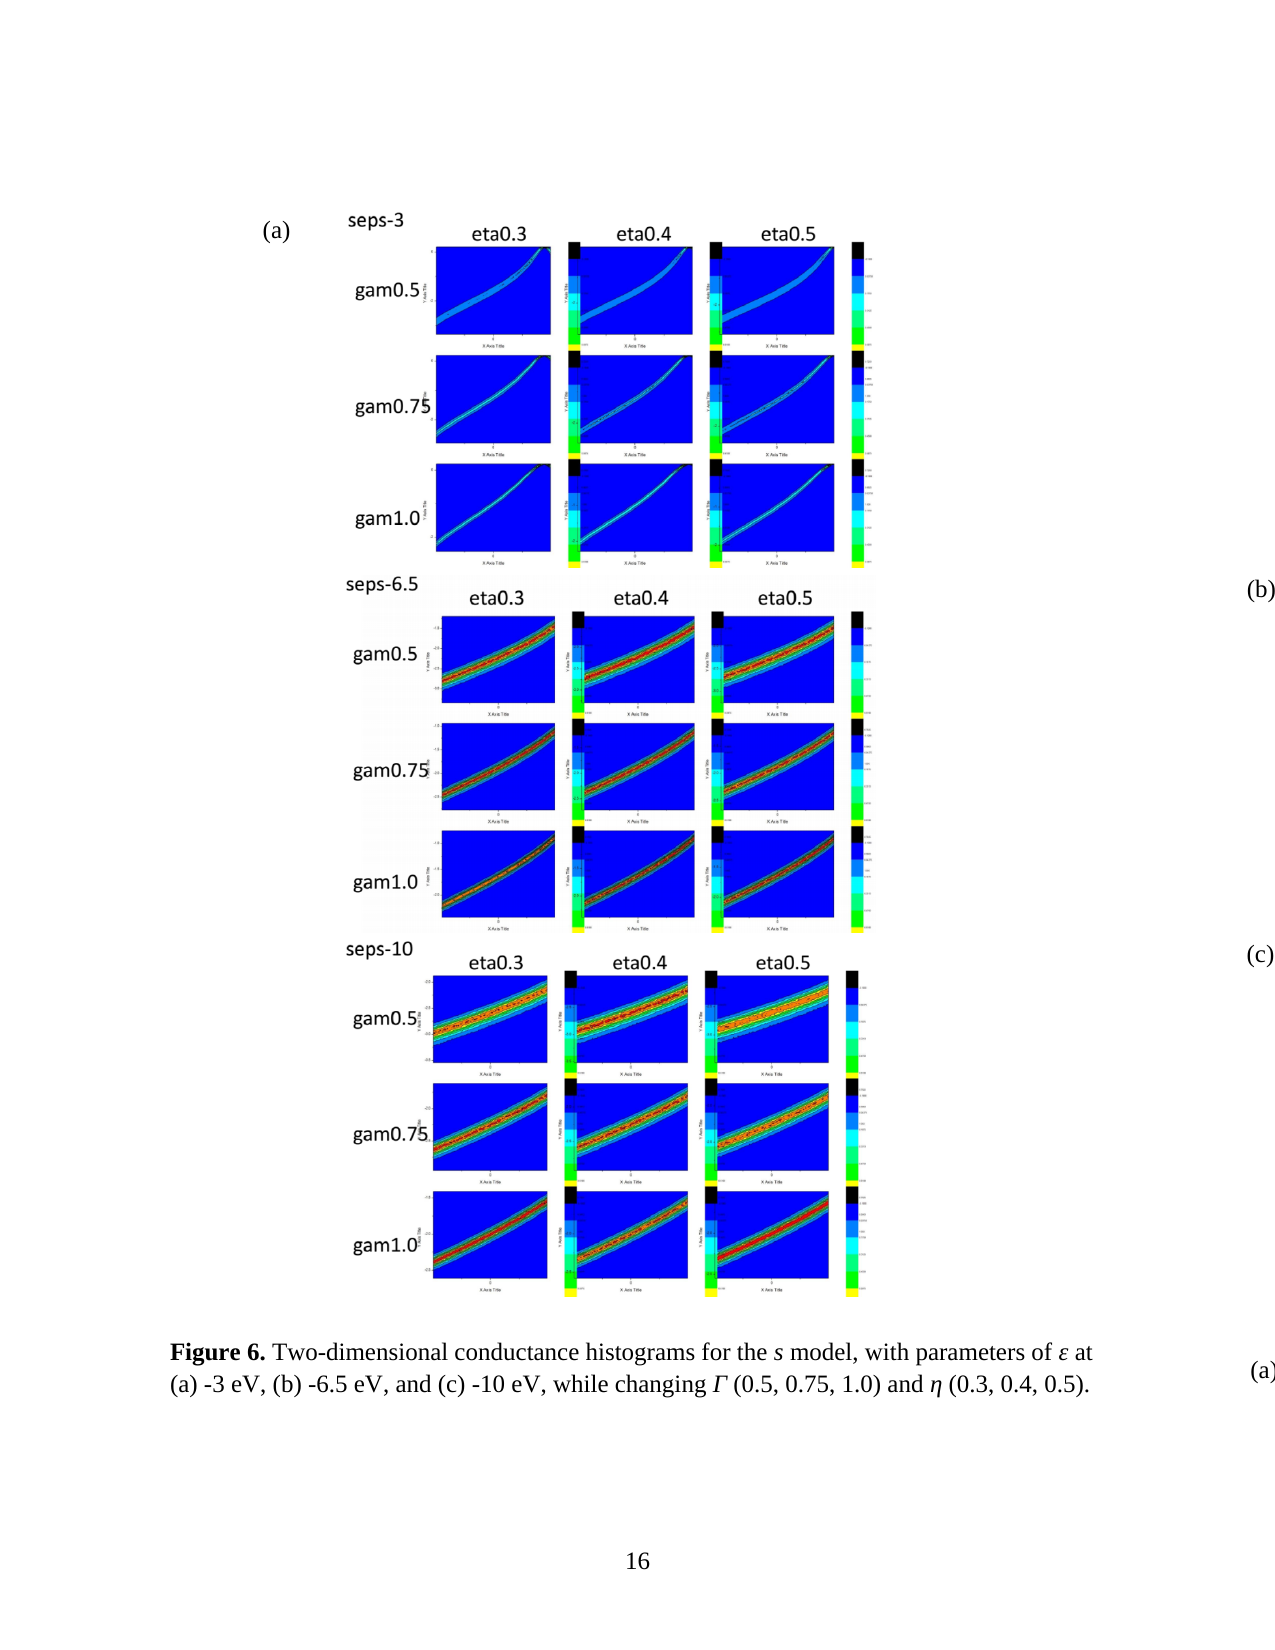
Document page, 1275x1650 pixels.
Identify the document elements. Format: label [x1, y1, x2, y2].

picture [338, 203, 876, 1297]
